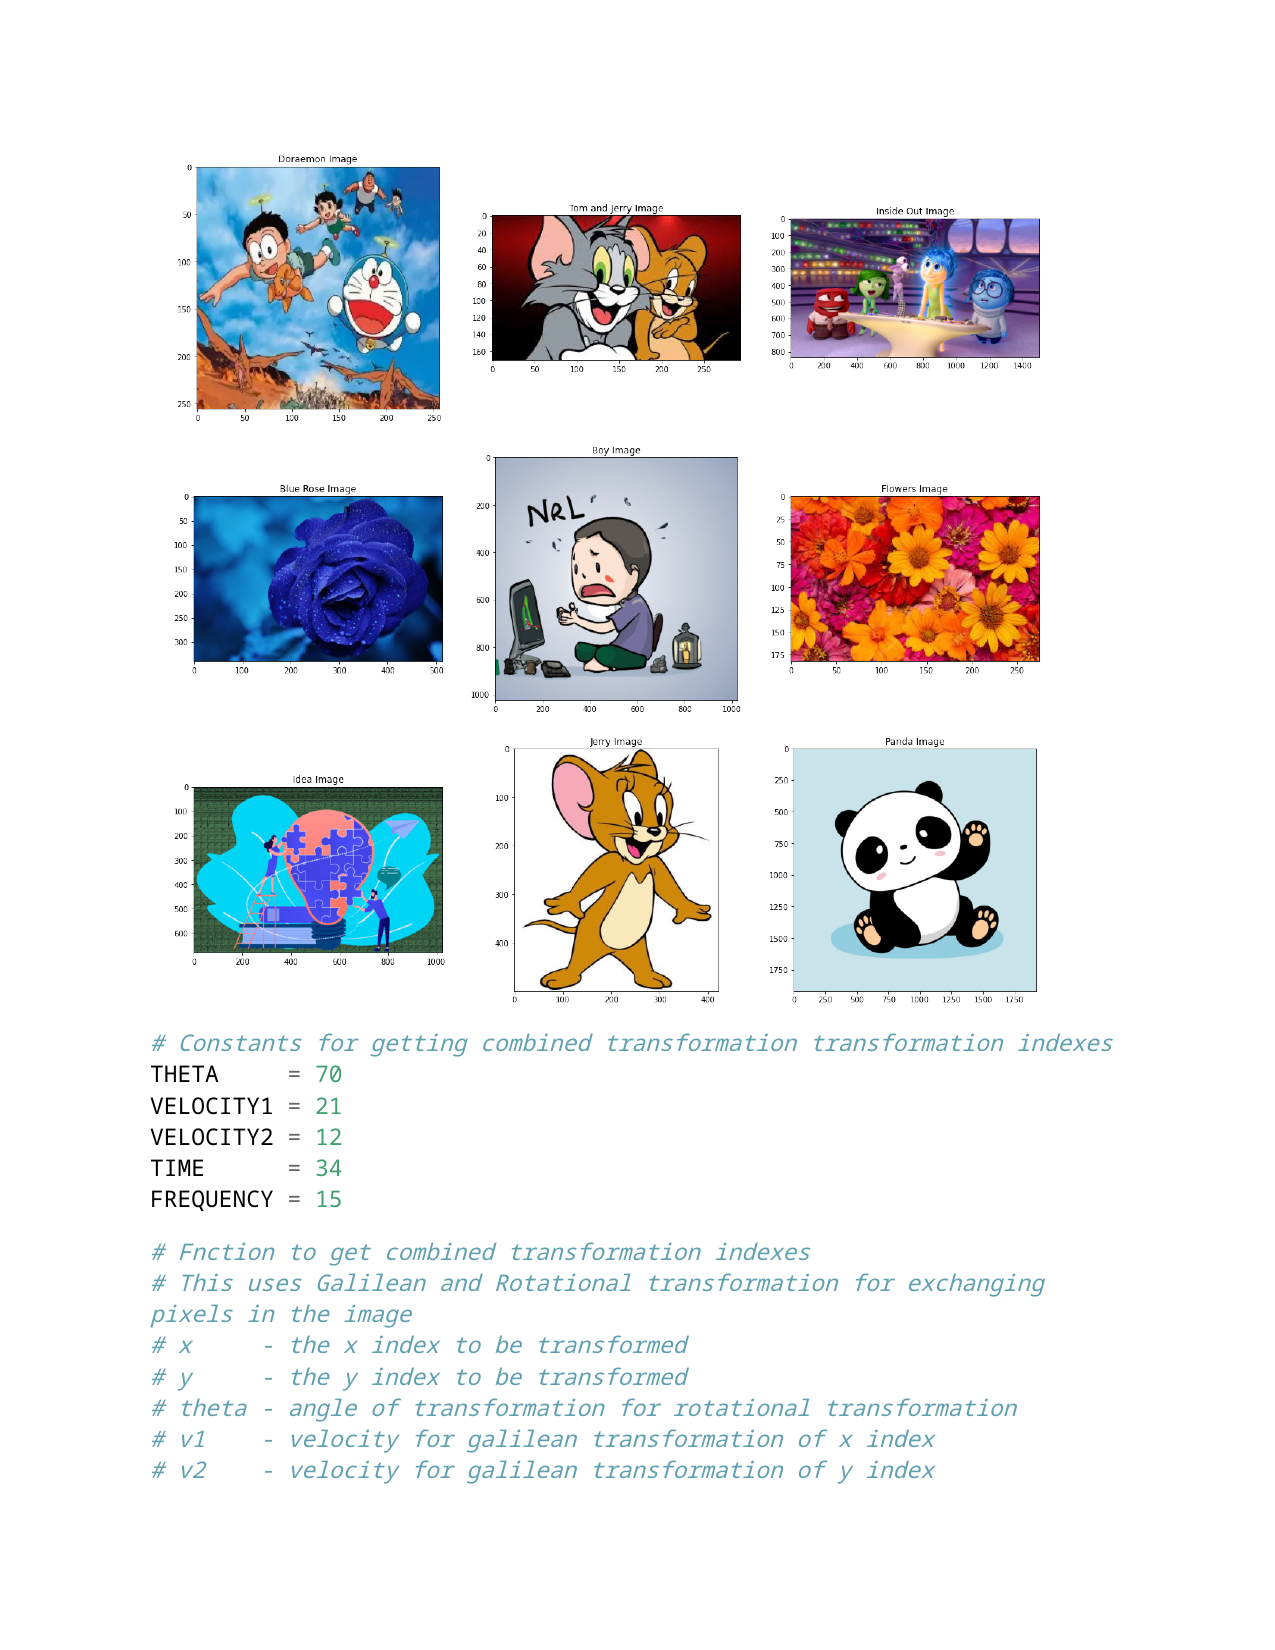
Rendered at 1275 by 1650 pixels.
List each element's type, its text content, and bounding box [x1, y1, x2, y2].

picture [168, 150, 1044, 1009]
text # Constants for getting combined transformation transformation indexes THETA = 70 VELOCITY1 = 21 VELOCITY2 = 12 TIME = 34 FREQUENCY = 15 [150, 1027, 1125, 1214]
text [150, 1235, 1125, 1485]
